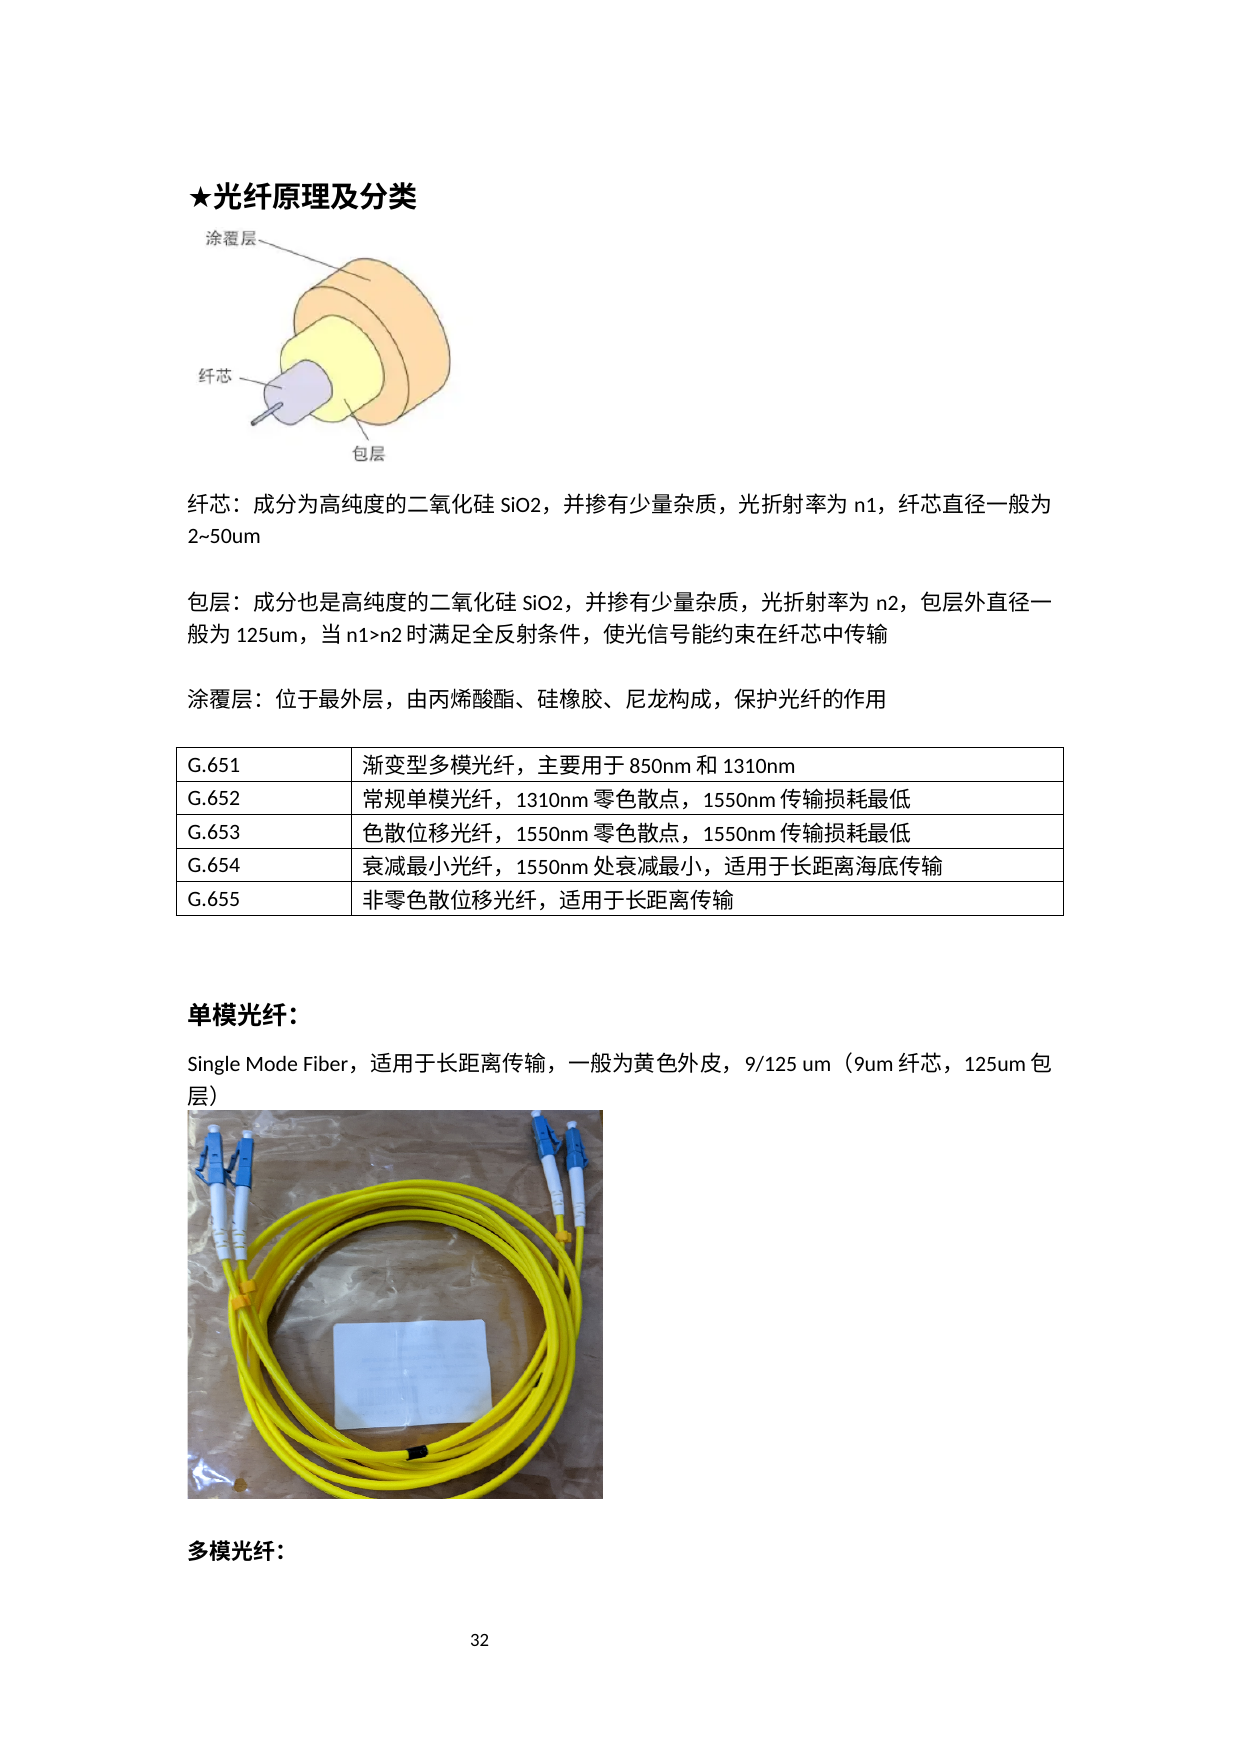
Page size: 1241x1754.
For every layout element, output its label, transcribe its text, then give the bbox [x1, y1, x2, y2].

table_cell 常规单模光纤，1310nm零色散点，1550nm传输损耗最低 [352, 782, 1063, 814]
table_cell G.652 [177, 782, 351, 814]
table_cell G.655 [177, 882, 351, 915]
table_cell G.653 [177, 815, 351, 848]
text 涂覆层：位于最外层，由丙烯酸酯、硅橡胶、尼龙构成，保护光纤的作用 [187, 682, 1053, 714]
table_cell 衰减最小光纤，1550nm处衰减最小，适用于长距离海底传输 [352, 849, 1063, 881]
table_header 渐变型多模光纤，主要用于850nm和1310nm [352, 748, 1063, 781]
table_cell 非零色散位移光纤，适用于长距离传输 [352, 882, 1063, 915]
table_cell 色散位移光纤，1550nm零色散点，1550nm传输损耗最低 [352, 815, 1063, 848]
text 多模光纤： [187, 1533, 1053, 1566]
text 单模光纤： [187, 981, 1053, 1046]
text ★光纤原理及分类 [187, 162, 1053, 227]
text 纤芯：成分为高纯度的二氧化硅SiO2，并掺有少量杂质，光折射率为n1，纤芯直径一般为2~50um [187, 487, 1053, 552]
table_cell G.654 [177, 849, 351, 881]
text Single Mode Fiber，适用于长距离传输，一般为黄色外皮，9/125 um（9um纤芯，125um包层） [187, 1046, 1053, 1111]
picture [187, 227, 474, 463]
picture [187, 1110, 603, 1499]
table_header G.651 [177, 748, 351, 781]
text 包层：成分也是高纯度的二氧化硅SiO2，并掺有少量杂质，光折射率为n2，包层外直径一般为125um，当n1>n2时满足全反射条件，使光信号能约束在纤芯中传输 [187, 584, 1053, 649]
